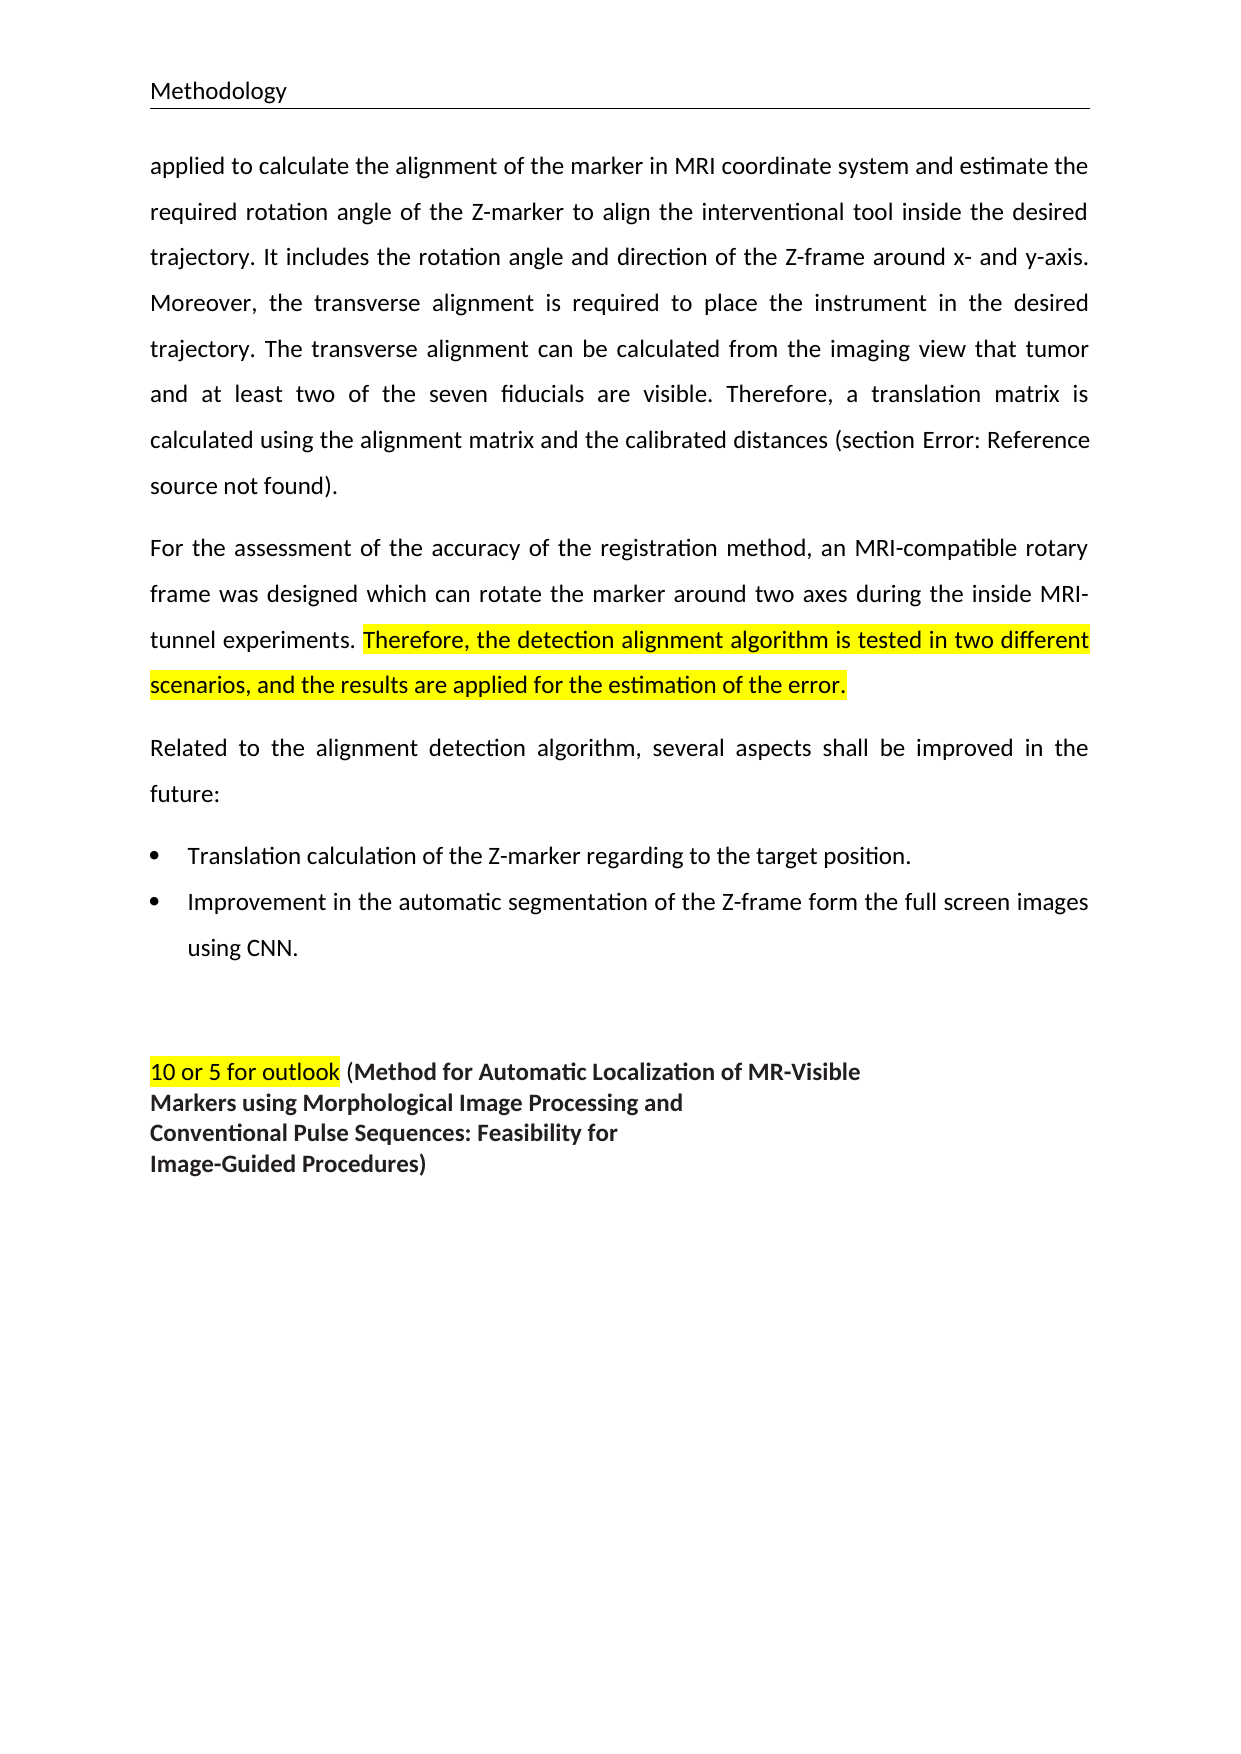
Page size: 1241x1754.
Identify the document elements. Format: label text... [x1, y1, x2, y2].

text Related to the alignment detection algorithm, several aspects shall be improved in the future: [150, 732, 1090, 808]
list Translation calculation of the Z-marker regarding to the target position. [150, 840, 1090, 871]
text 10 or 5 for outlook (Method for Automatic Localization of MR-Visible [340, 1056, 1090, 1087]
text Image-Guided Procedures) [150, 1148, 1090, 1178]
text Markers using Morphological Image Processing and [150, 1087, 1090, 1117]
text Conventional Pulse Sequences: Feasibility for [150, 1117, 1090, 1148]
list Improvement in the automatic segmentation of the Z-frame form the full screen images using CNN. [150, 886, 1090, 962]
text For the assessment of the accuracy of the registration method, an MRI-compatible rotary frame was designed which can rotate the marker around two axes during the inside MRI-tunnel experiments. Therefore, the detection alignment algorithm is tested in two different scenarios, and the results are applied for the estimation of the error. [150, 532, 1090, 700]
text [150, 150, 1090, 501]
